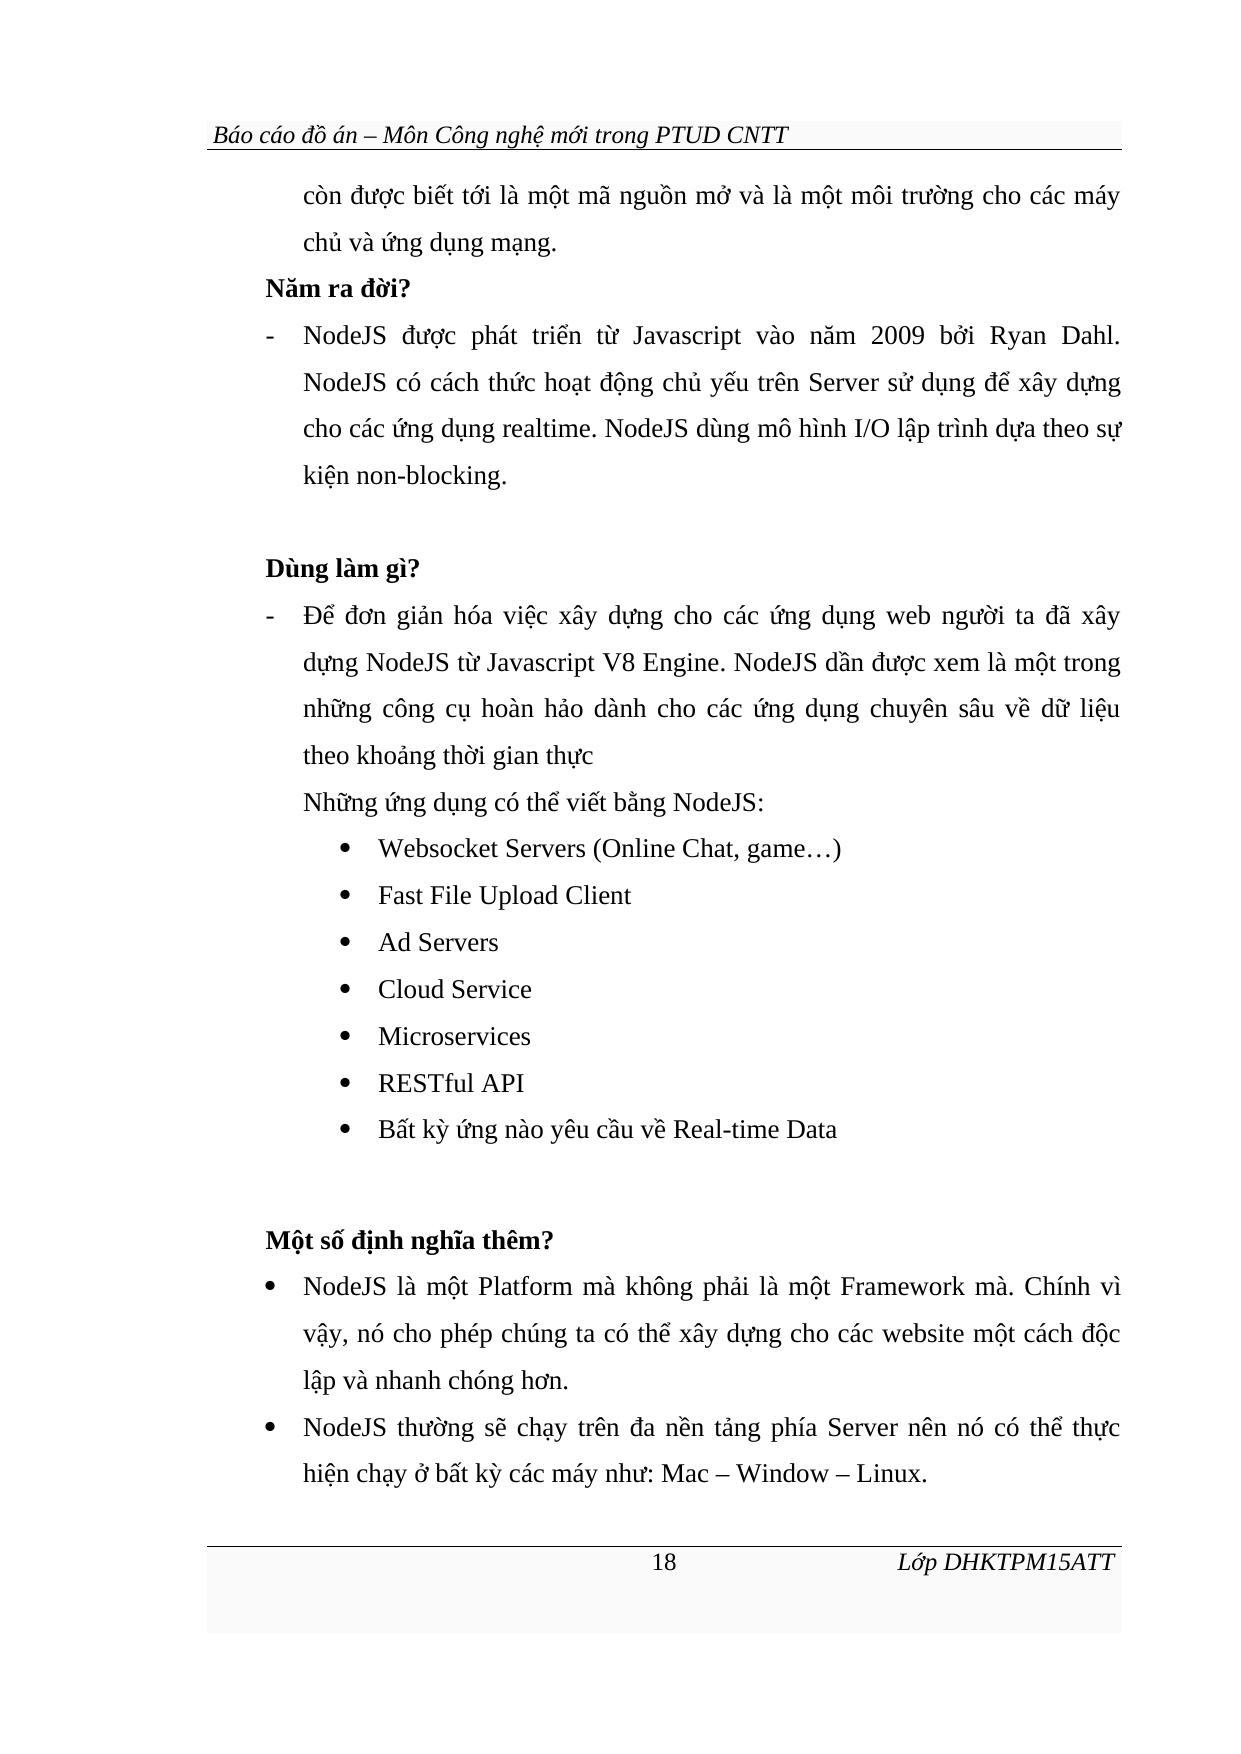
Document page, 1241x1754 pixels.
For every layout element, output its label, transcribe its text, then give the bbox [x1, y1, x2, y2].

list RESTful API [340, 1067, 1122, 1098]
text Dùng làm gì? [207, 552, 1122, 583]
text Những ứng dụng có thể viết bằng NodeJS: [228, 786, 1122, 817]
text Một số định nghĩa thêm? [207, 1224, 1122, 1255]
list Cloud Service [340, 973, 1122, 1004]
list Websocket Servers (Online Chat, game…) [340, 832, 1122, 864]
list Bất kỳ ứng nào yêu cầu về Real-time Data [340, 1114, 1122, 1145]
list Microservices [340, 1020, 1122, 1051]
list NodeJS thường sẽ chạy trên đa nền tảng phía Server nên nó có thể thực hiện chạy ở bất kỳ các máy như: Mac – Window – Linux. [265, 1411, 1122, 1488]
list NodeJS là một Platform mà không phải là một Framework mà. Chính vì vậy, nó cho phép chúng ta có thể xây dựng cho các website một cách độc lập và nhanh chóng hơn. [265, 1271, 1122, 1395]
list NodeJS được phát triển từ Javascript vào năm 2009 bởi Ryan Dahl. NodeJS có cách thức hoạt động chủ yếu trên Server sử dụng để xây dựng cho các ứng dụng realtime. NodeJS dùng mô hình I/O lập trình dựa theo sự kiện non-blocking. [265, 319, 1122, 490]
list Ad Servers [340, 926, 1122, 957]
list Để đơn giản hóa việc xây dựng cho các ứng dụng web người ta đã xây dựng NodeJS từ Javascript V8 Engine. NodeJS dần được xem là một trong những công cụ hoàn hảo dành cho các ứng dụng chuyên sâu về dữ liệu theo khoảng thời gian thực [265, 599, 1122, 770]
text Năm ra đời? [207, 272, 1122, 303]
list Fast File Upload Client [340, 879, 1122, 911]
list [265, 179, 1122, 257]
